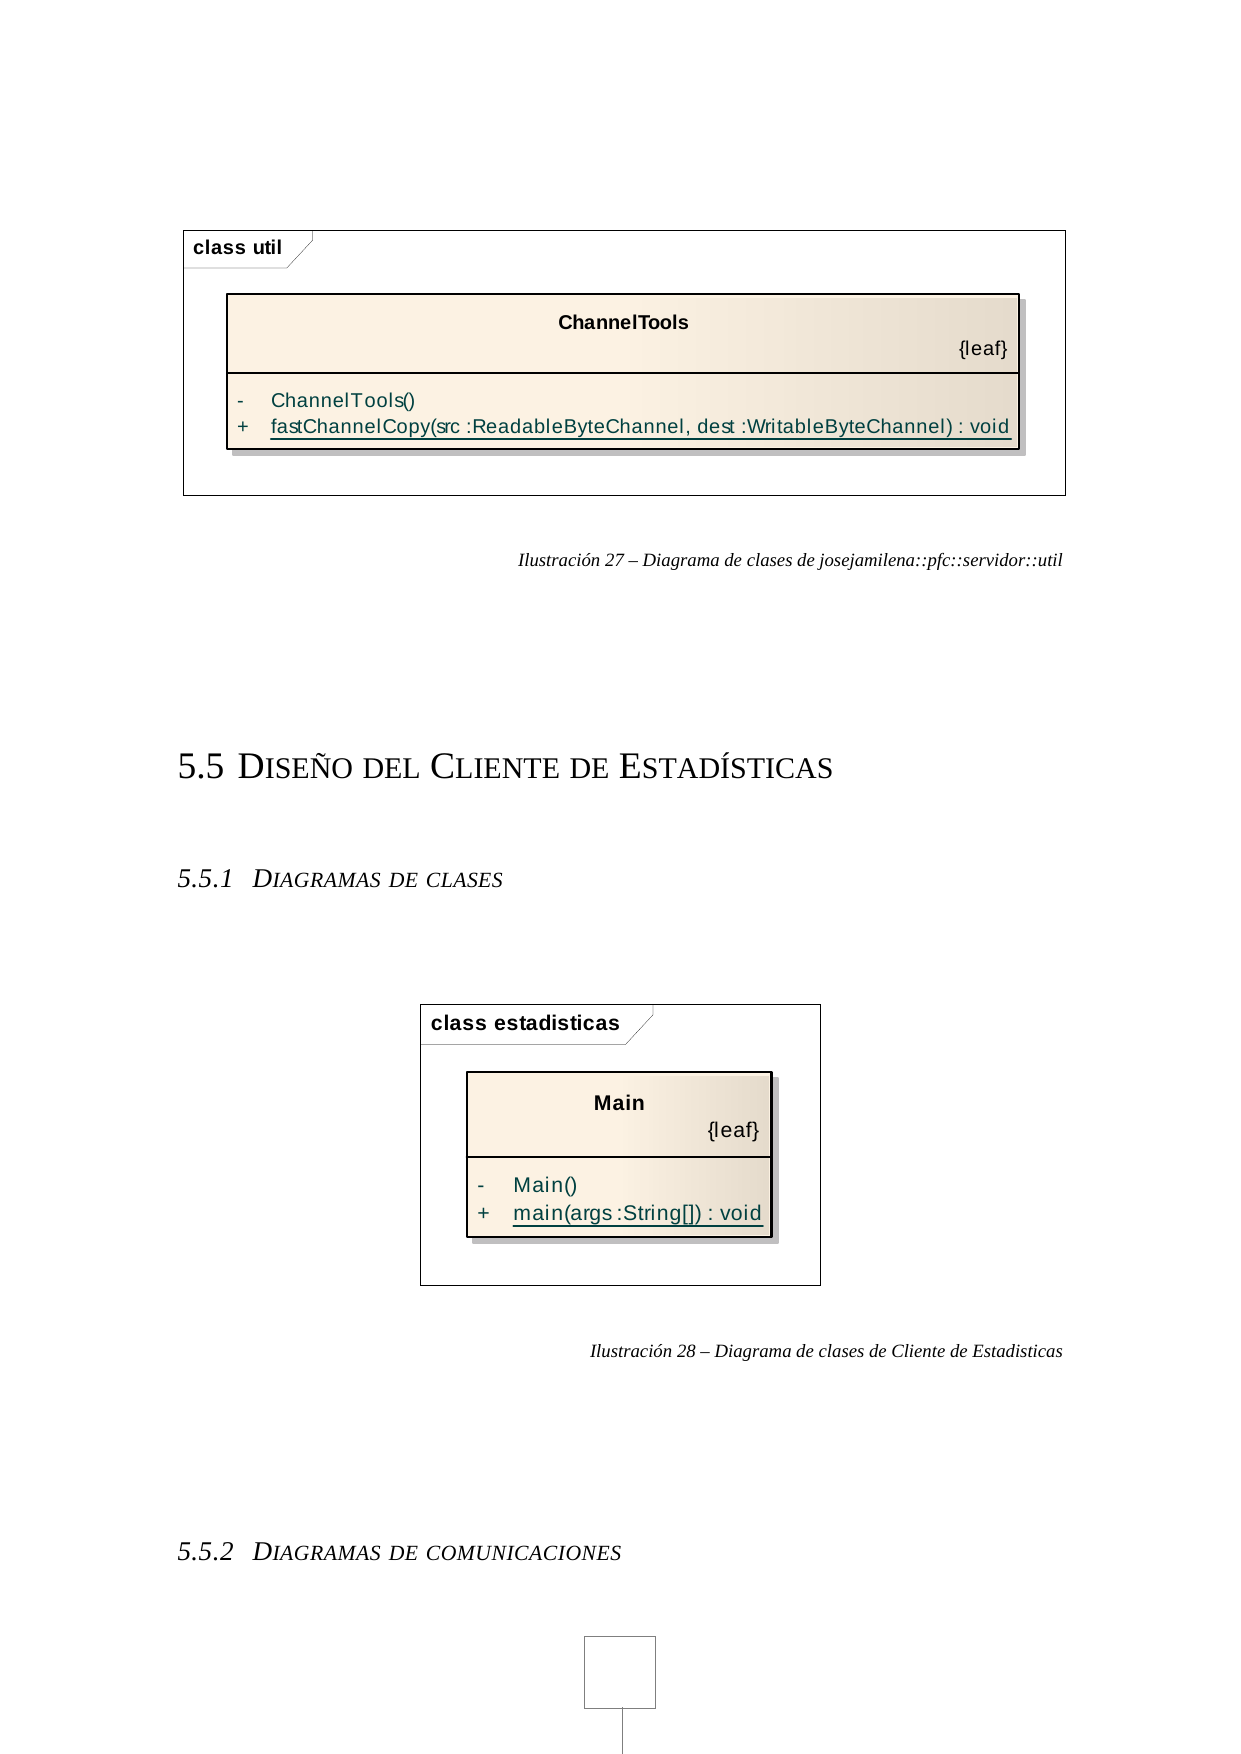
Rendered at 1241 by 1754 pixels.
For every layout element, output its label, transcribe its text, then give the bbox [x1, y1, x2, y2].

subtitle Diseño del Cliente de Estadísticas [177, 744, 1063, 787]
subtitle Diagramas de clases [177, 862, 1063, 893]
subtitle Diagramas de comunicaciones [177, 1535, 1063, 1566]
